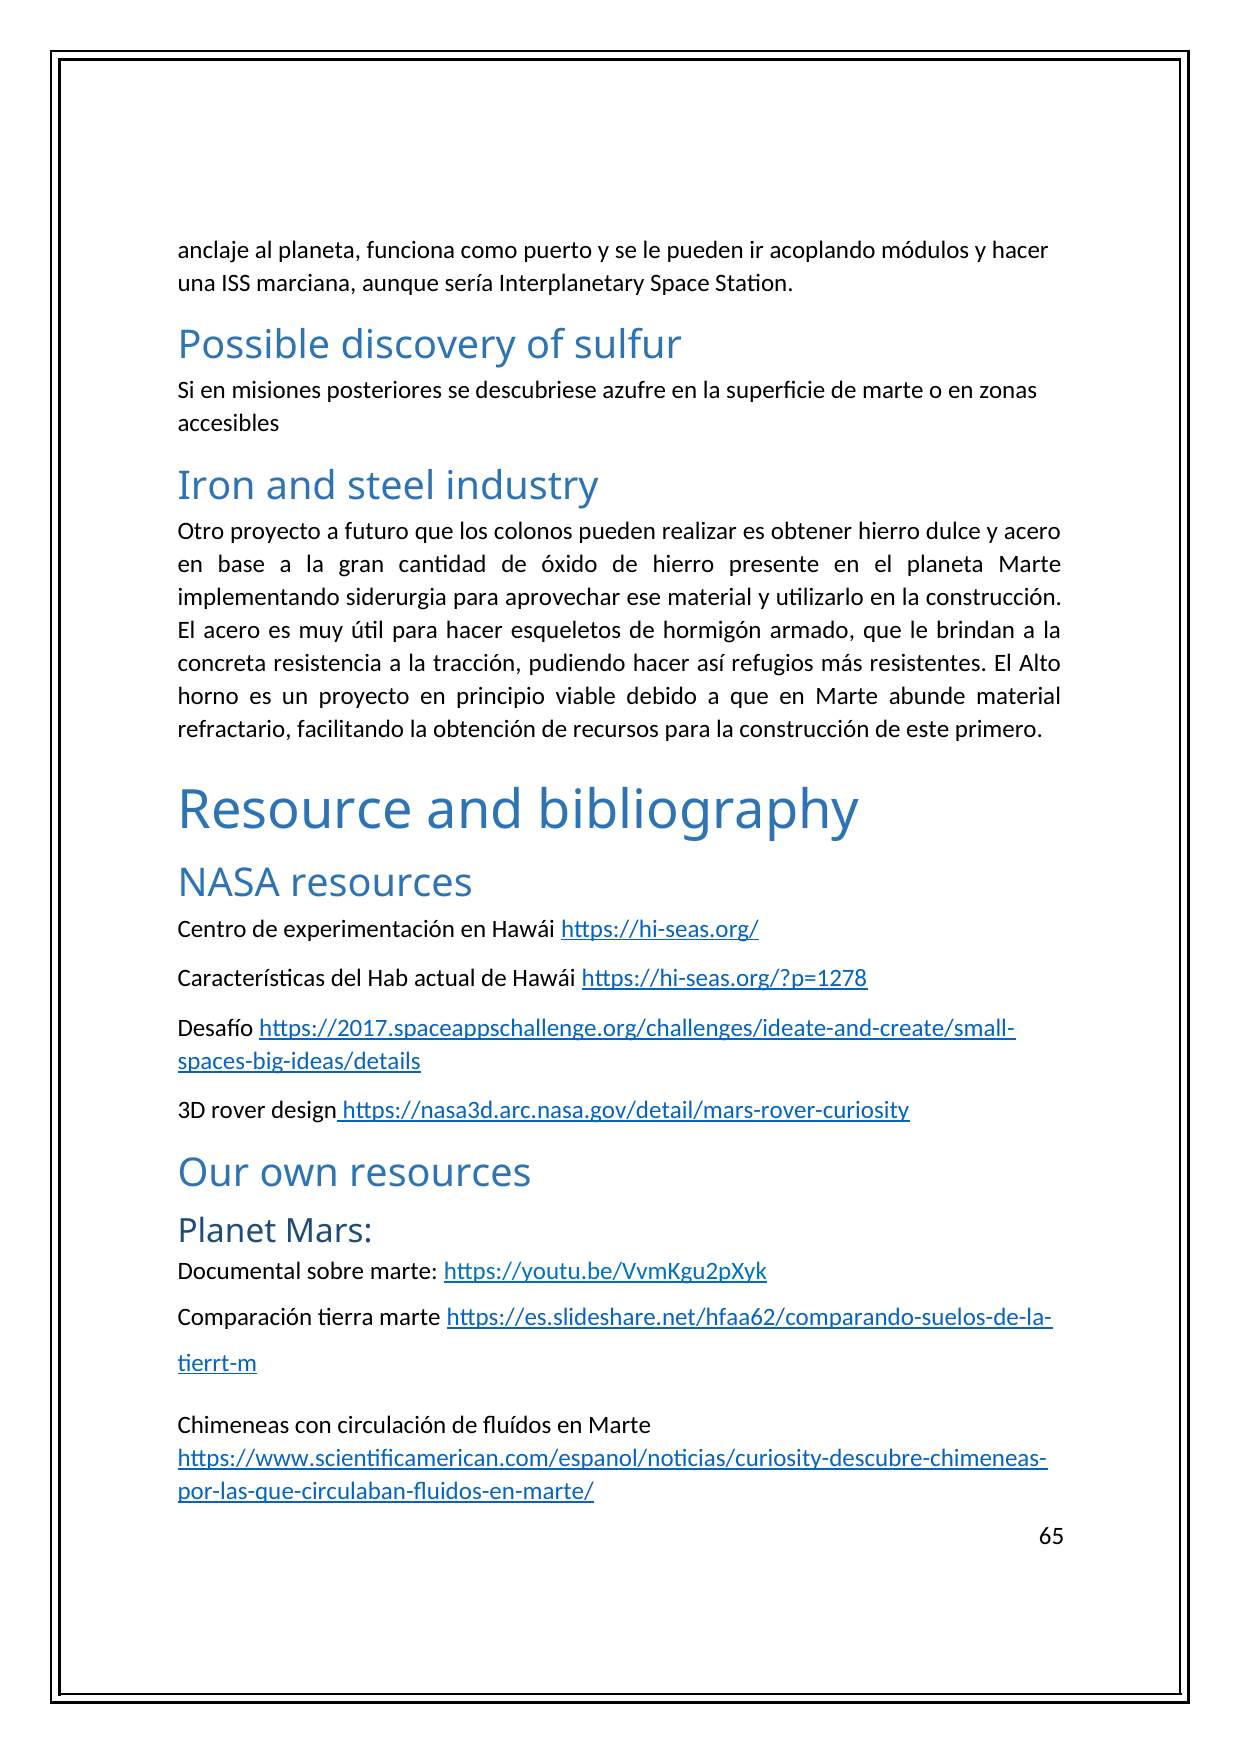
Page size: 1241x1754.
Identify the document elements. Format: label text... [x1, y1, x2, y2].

text Características del Hab actual de Hawái https://hi-seas.org/?p=1278 [177, 962, 1063, 993]
subtitle NASA resources [177, 854, 1063, 908]
text Centro de experimentación en Hawái https://hi-seas.org/ [177, 913, 1063, 943]
text Si en misiones posteriores se descubriese azufre en la superficie de marte o en zonas accesibles [177, 374, 1063, 438]
subtitle Our own resources [177, 1144, 1063, 1198]
subtitle Possible discovery of sulfur [177, 316, 1063, 370]
text Desafío https://2017.spaceappschallenge.org/challenges/ideate-and-create/small-spaces-big-ideas/details [177, 1012, 1063, 1075]
subtitle Iron and steel industry [177, 457, 1063, 511]
text Chimeneas con circulación de fluídos en Marte https://www.scientificamerican.com/espanol/noticias/curiosity-descubre-chimeneas-por-las-que-circulaban-fluidos-en-marte/ [177, 1409, 1063, 1506]
text Otro proyecto a futuro que los colonos pueden realizar es obtener hierro dulce y acero en base a la gran cantidad de óxido de hierro presente en el planeta Marte implementando siderurgia para aprovechar ese material y utilizarlo en la construcción. El acero es muy útil para hacer esqueletos de hormigón armado, que le brindan a la concreta resistencia a la tracción, pudiendo hacer así refugios más resistentes. El Alto horno es un proyecto en principio viable debido a que en Marte abunde material refractario, facilitando la obtención de recursos para la construcción de este primero. [177, 515, 1063, 743]
subtitle Planet Mars: [177, 1206, 1063, 1252]
text 3D rover design https://nasa3d.arc.nasa.gov/detail/mars-rover-curiosity [177, 1094, 1063, 1125]
subtitle Resource and bibliography [177, 771, 1063, 844]
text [177, 234, 1063, 297]
text Documental sobre marte: https://youtu.be/VvmKgu2pXyk Comparación tierra marte https://es.slideshare.net/hfaa62/comparando-suelos-de-la-tierrt-m [177, 1255, 1063, 1377]
